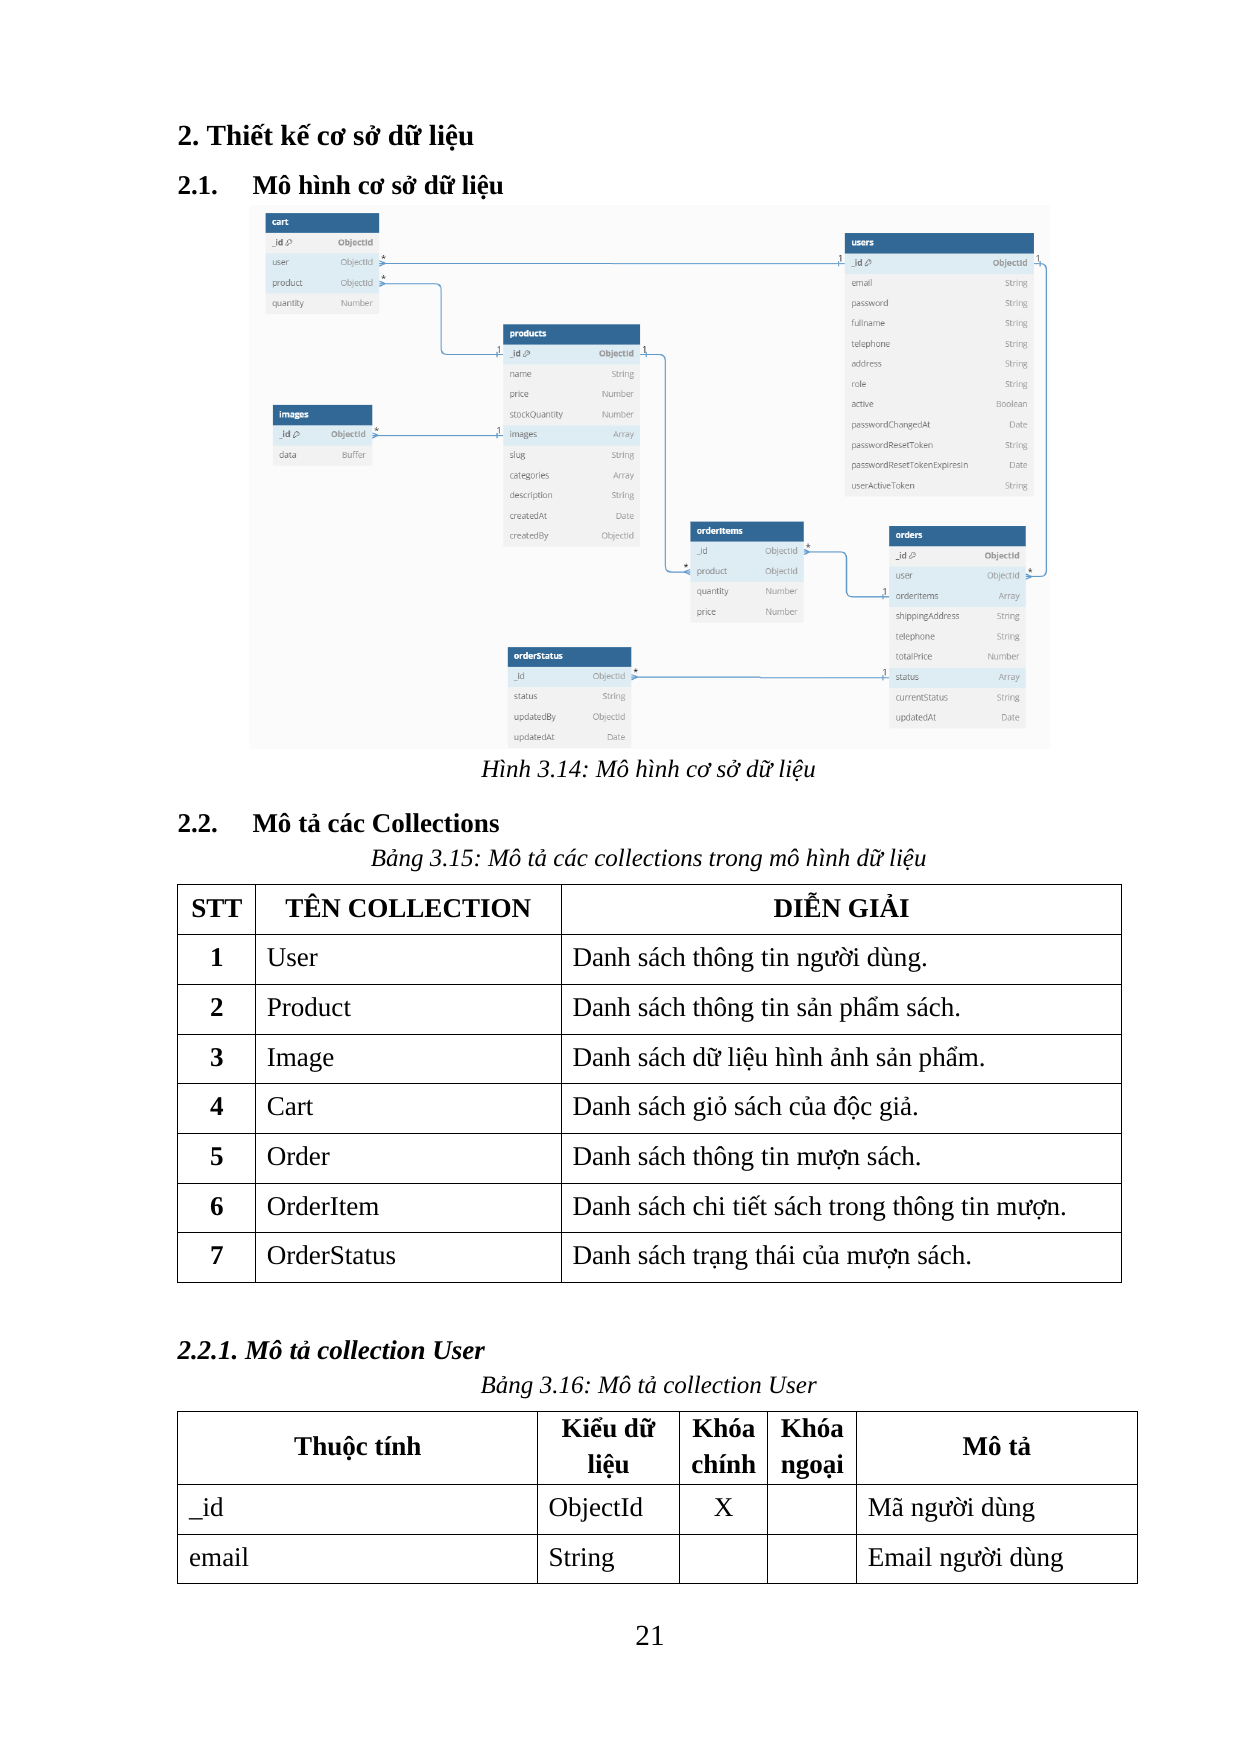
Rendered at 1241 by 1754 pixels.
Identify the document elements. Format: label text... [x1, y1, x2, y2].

table_cell OrderItem [256, 1184, 561, 1232]
table_cell Danh sách thông tin mượn sách. [562, 1134, 1121, 1182]
table_header Khóa ngoại [768, 1412, 856, 1484]
table_cell X [680, 1485, 767, 1533]
table_cell Cart [256, 1084, 561, 1133]
table_header STT [178, 885, 255, 934]
table_cell 7 [178, 1233, 255, 1282]
table_cell Product [256, 985, 561, 1033]
subtitle Mô tả các Collections [177, 807, 1122, 838]
table_cell [680, 1535, 767, 1583]
table_header DIỄN GIẢI [562, 885, 1121, 934]
table_header Mô tả [857, 1412, 1137, 1484]
table_cell Danh sách chi tiết sách trong thông tin mượn. [562, 1184, 1121, 1232]
table_cell 1 [178, 935, 255, 984]
table_header Kiểu dữ liệu [538, 1412, 679, 1484]
subtitle Mô tả collection User [177, 1334, 1122, 1365]
table_cell Danh sách dữ liệu hình ảnh sản phẩm. [562, 1035, 1121, 1083]
table_cell OrderStatus [256, 1233, 561, 1282]
table_cell [768, 1485, 856, 1533]
table_cell Danh sách thông tin người dùng. [562, 935, 1121, 984]
table_header TÊN COLLECTION [256, 885, 561, 934]
table_header Khóa chính [680, 1412, 767, 1484]
table_cell email [178, 1535, 537, 1583]
table_cell Email người dùng [857, 1535, 1137, 1583]
table_cell Mã người dùng [857, 1485, 1137, 1533]
table_cell ObjectId [538, 1485, 679, 1533]
table_cell _id [178, 1485, 537, 1533]
table_cell Order [256, 1134, 561, 1182]
subtitle Mô hình cơ sở dữ liệu [177, 169, 1122, 200]
table_cell 3 [178, 1035, 255, 1083]
table_cell [768, 1535, 856, 1583]
table_cell Danh sách thông tin sản phẩm sách. [562, 985, 1121, 1033]
table_cell 6 [178, 1184, 255, 1232]
table_cell 2 [178, 985, 255, 1033]
table_cell Image [256, 1035, 561, 1083]
table_cell Danh sách trạng thái của mượn sách. [562, 1233, 1121, 1282]
table_header Thuộc tính [178, 1412, 537, 1484]
table_cell User [256, 935, 561, 984]
picture [249, 205, 1050, 749]
subtitle Thiết kế cơ sở dữ liệu [177, 118, 1122, 152]
table_cell 5 [178, 1134, 255, 1182]
table_cell Danh sách giỏ sách của độc giả. [562, 1084, 1121, 1133]
table_cell 4 [178, 1084, 255, 1133]
table_cell String [538, 1535, 679, 1583]
